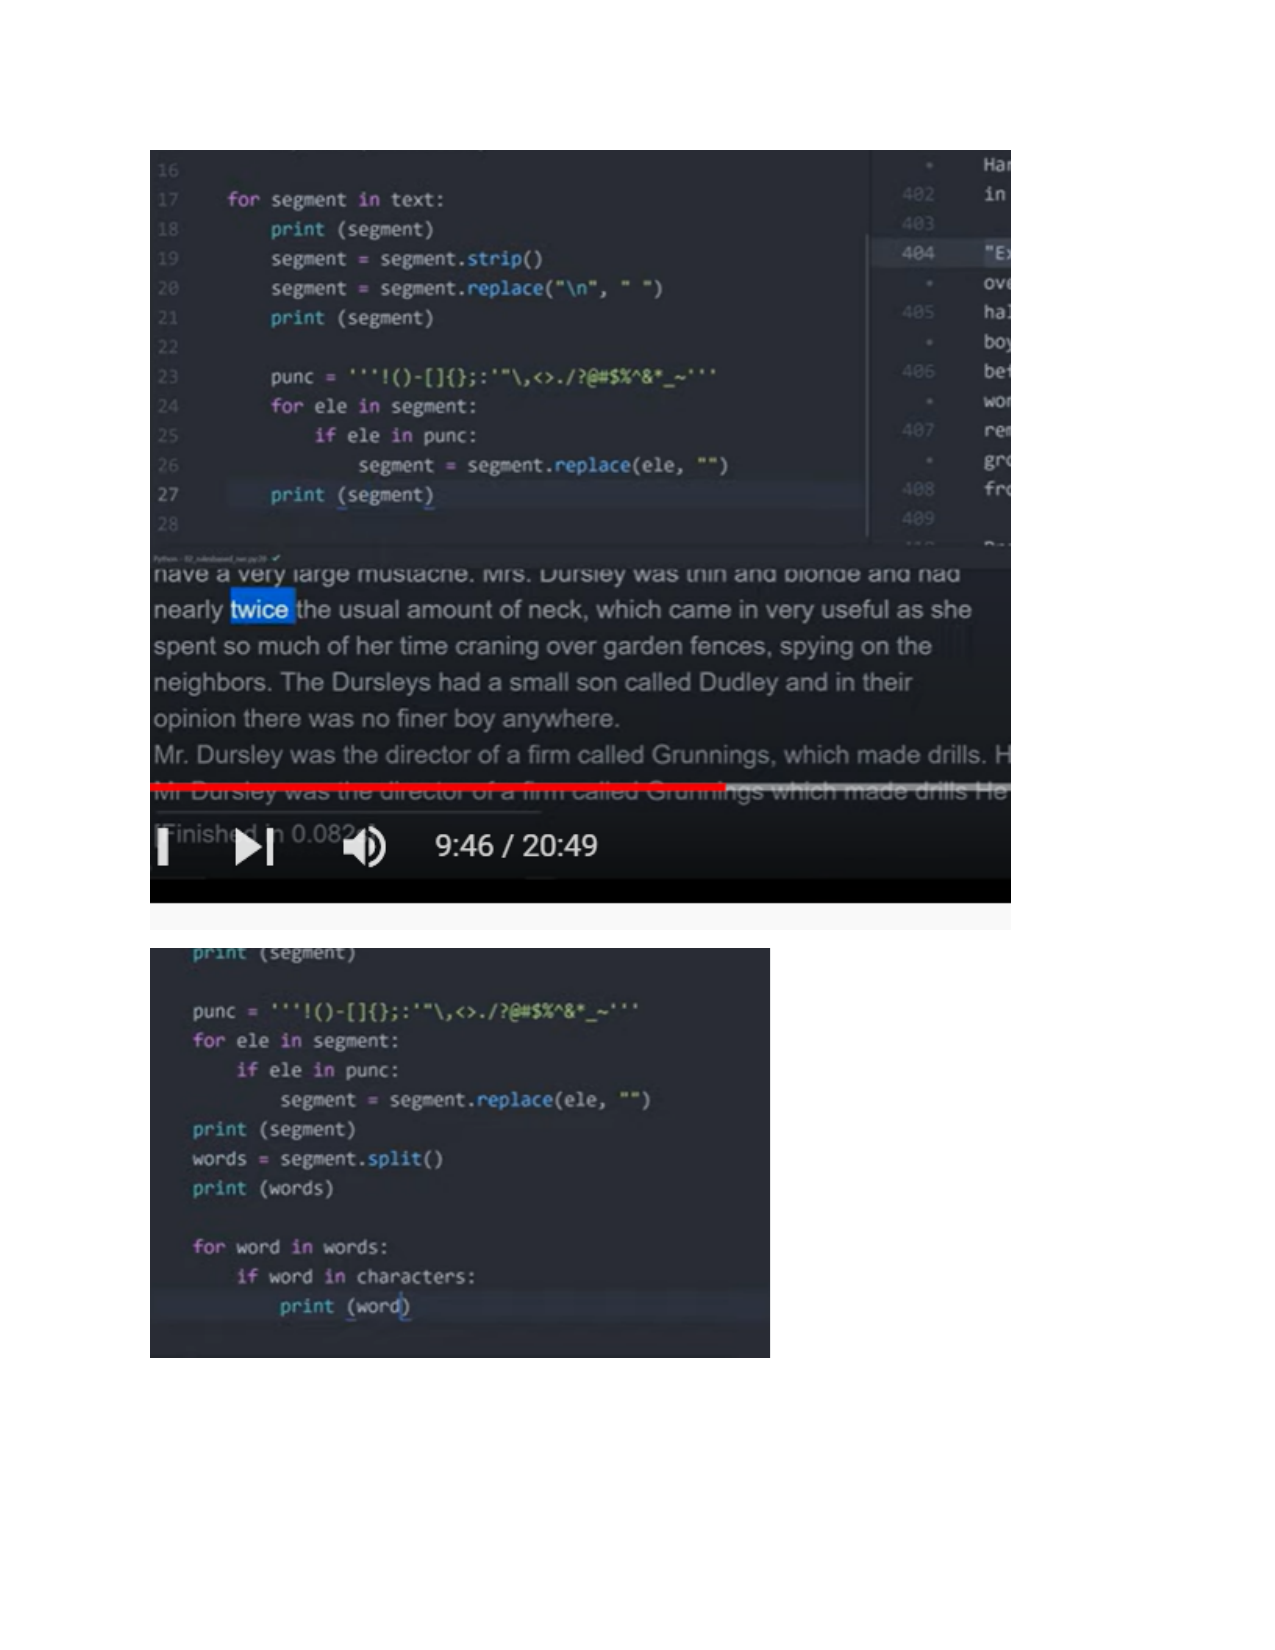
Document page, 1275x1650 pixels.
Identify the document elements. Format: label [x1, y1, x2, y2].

picture [150, 948, 771, 1358]
picture [150, 150, 1011, 930]
